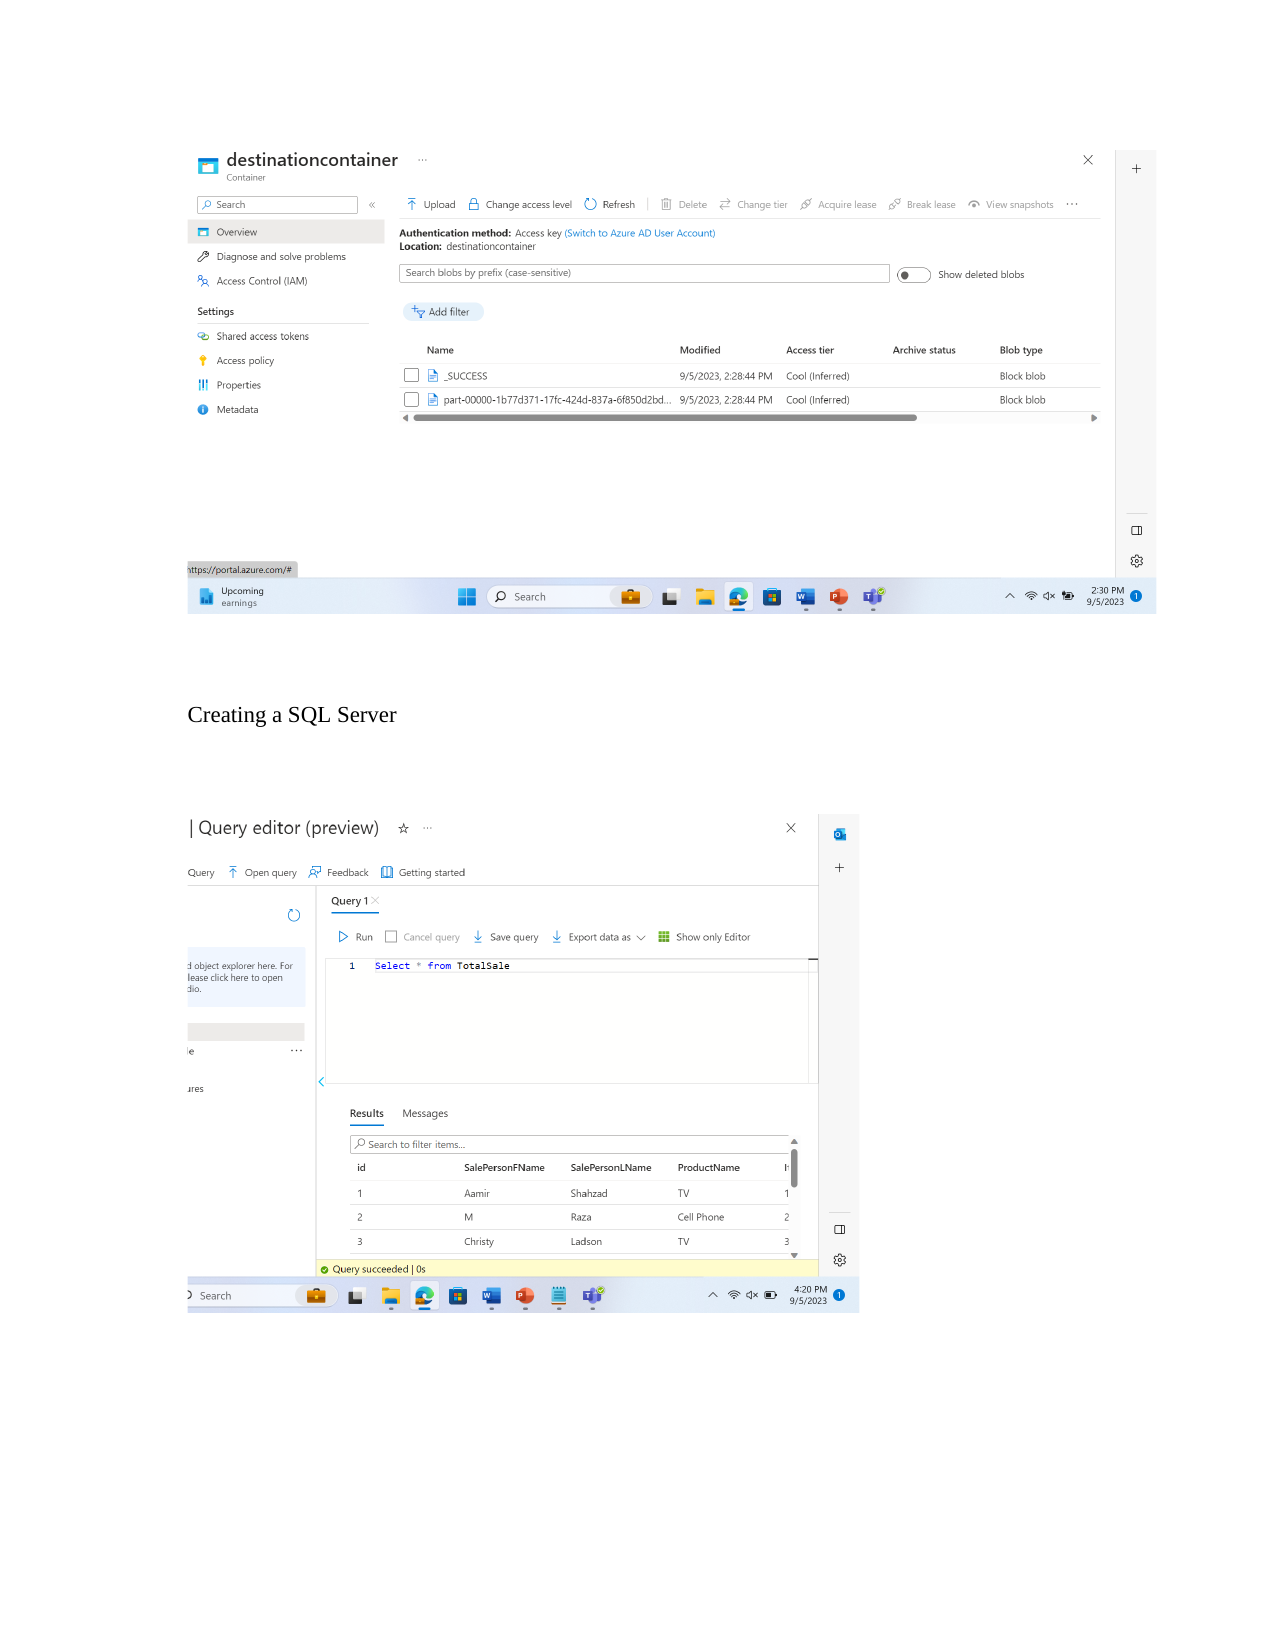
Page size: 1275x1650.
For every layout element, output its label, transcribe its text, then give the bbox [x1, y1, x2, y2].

picture [187, 150, 1157, 614]
list Creating a SQL Server [187, 701, 1125, 727]
picture [187, 814, 860, 1313]
